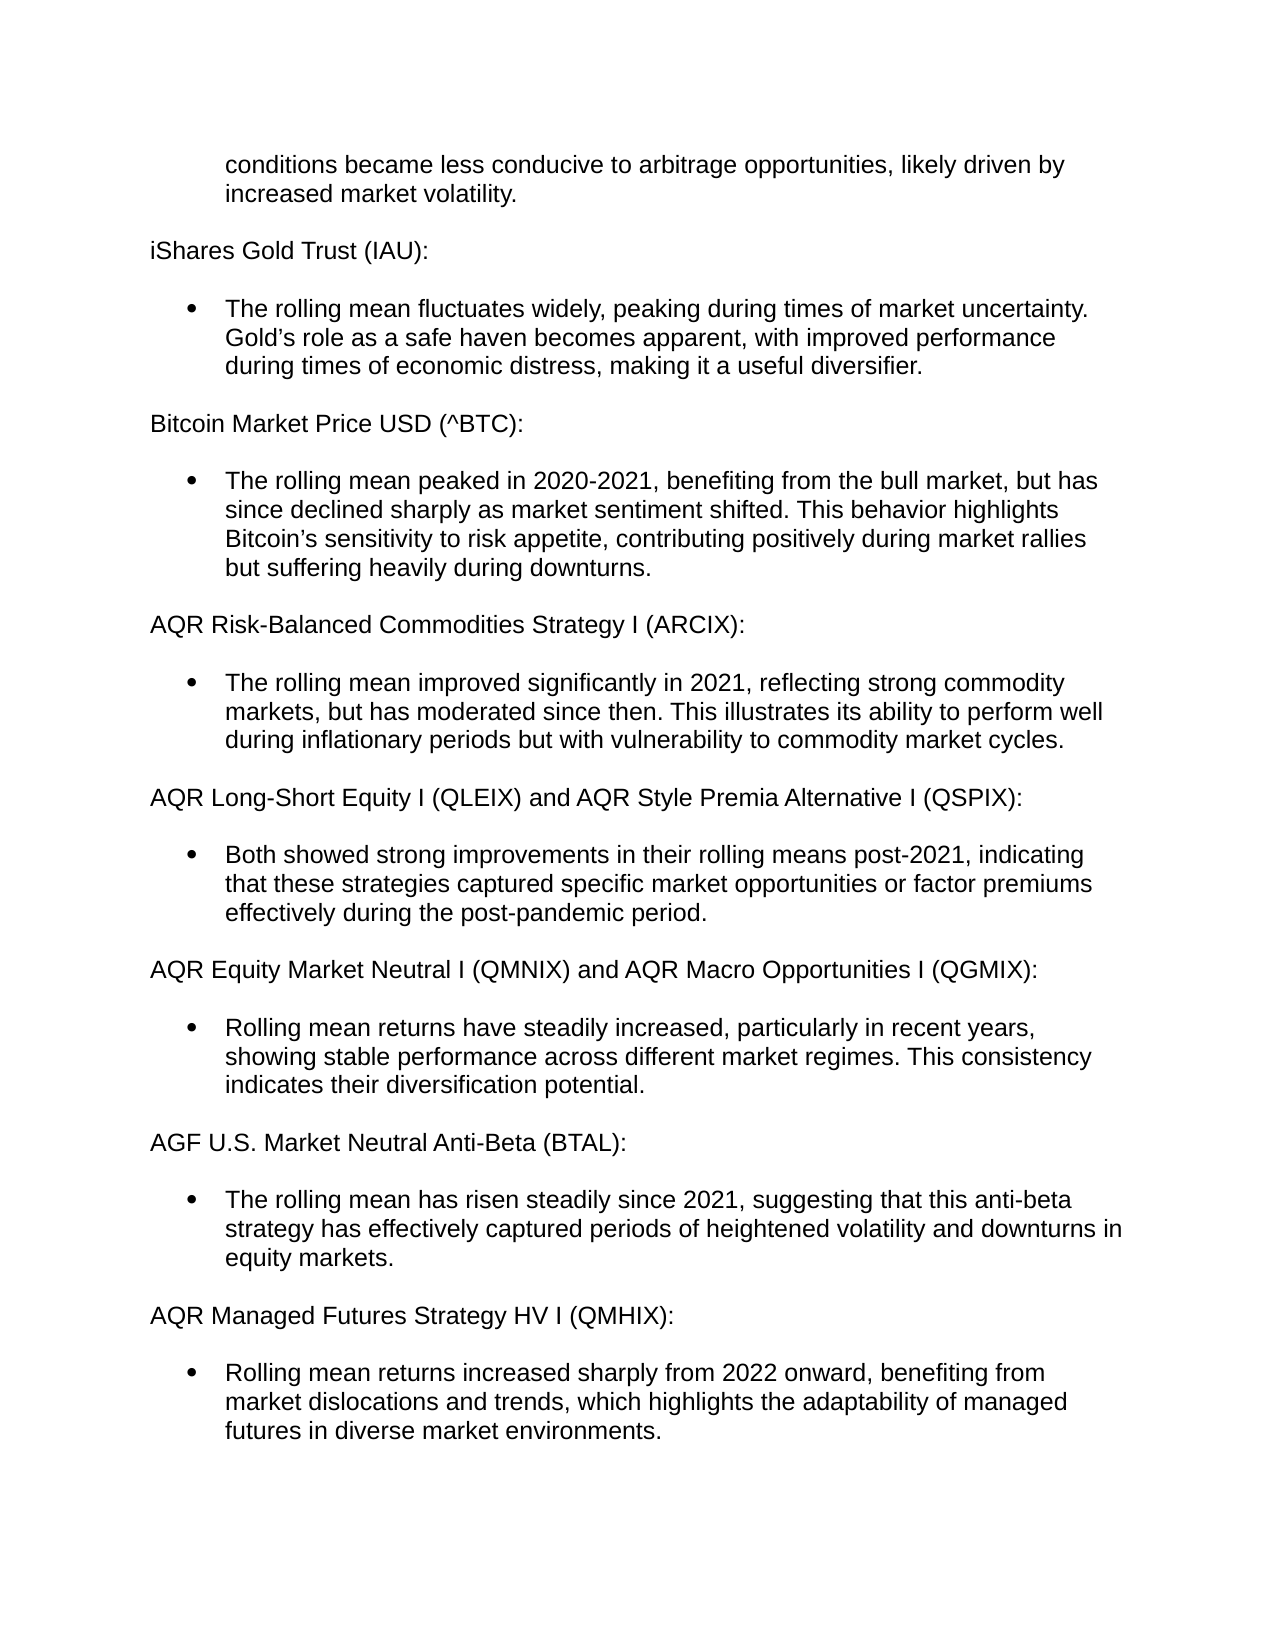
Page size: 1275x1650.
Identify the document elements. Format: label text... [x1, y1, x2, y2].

text iShares Gold Trust (IAU): [150, 236, 1125, 265]
list The rolling mean improved significantly in 2021, reflecting strong commodity markets, but has moderated since then. This illustrates its ability to perform well during inflationary periods but with vulnerability to commodity market cycles. [187, 668, 1125, 754]
text AQR Risk-Balanced Commodities Strategy I (ARCIX): [150, 610, 1125, 639]
text Bitcoin Market Price USD (^BTC): [150, 409, 1125, 438]
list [187, 150, 1125, 207]
text AGF U.S. Market Neutral Anti-Beta (BTAL): [150, 1128, 1125, 1157]
text AQR Managed Futures Strategy HV I (QMHIX): [150, 1301, 1125, 1329]
list Rolling mean returns have steadily increased, particularly in recent years, showing stable performance across different market regimes. This consistency indicates their diversification potential. [187, 1013, 1125, 1099]
text AQR Equity Market Neutral I (QMNIX) and AQR Macro Opportunities I (QGMIX): [150, 955, 1125, 984]
list Both showed strong improvements in their rolling means post-2021, indicating that these strategies captured specific market opportunities or factor premiums effectively during the post-pandemic period. [187, 840, 1125, 927]
list The rolling mean peaked in 2020-2021, benefiting from the bull market, but has since declined sharply as market sentiment shifted. This behavior highlights Bitcoin’s sensitivity to risk appetite, contributing positively during market rallies but suffering heavily during downturns. [187, 466, 1125, 581]
list The rolling mean has risen steadily since 2021, suggesting that this anti-beta strategy has effectively captured periods of heightened volatility and downturns in equity markets. [187, 1186, 1125, 1272]
list The rolling mean fluctuates widely, peaking during times of market uncertainty. Gold’s role as a safe haven becomes apparent, with improved performance during times of economic distress, making it a useful diversifier. [187, 294, 1125, 380]
list Rolling mean returns increased sharply from 2022 onward, benefiting from market dislocations and trends, which highlights the adaptability of managed futures in diverse market environments. [187, 1358, 1125, 1444]
text AQR Long-Short Equity I (QLEIX) and AQR Style Premia Alternative I (QSPIX): [150, 783, 1125, 812]
